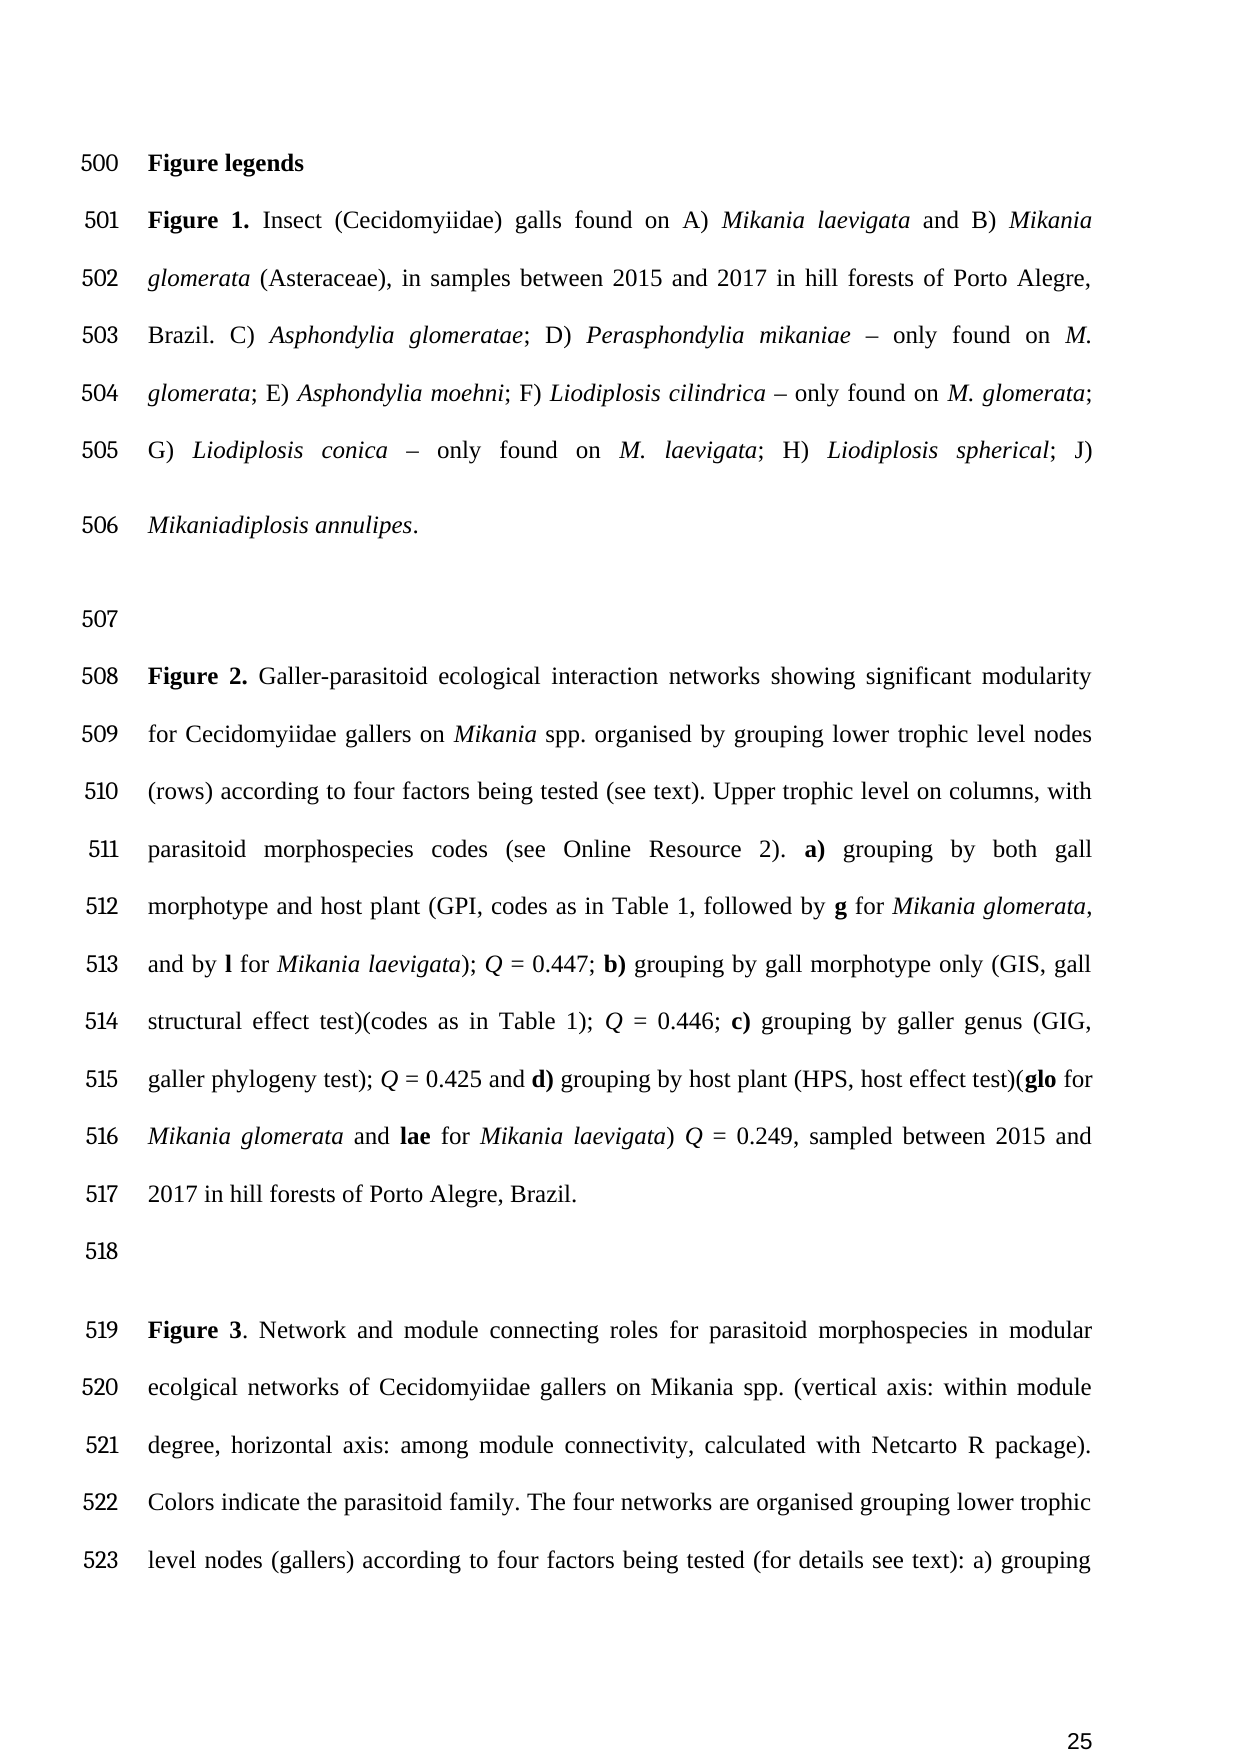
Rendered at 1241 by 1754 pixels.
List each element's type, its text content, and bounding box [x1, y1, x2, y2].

text Figure legends [148, 148, 1092, 176]
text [148, 1315, 1092, 1573]
text Figure 2. Galler-parasitoid ecological interaction networks showing significant modularity for Cecidomyiidae gallers on Mikania spp. organised by grouping lower trophic level nodes (rows) according to four factors being tested (see text). Upper trophic level on columns, with parasitoid morphospecies codes (see Online Resource 2). a) grouping by both gall morphotype and host plant (GPI, codes as in Table 1, followed by g for Mikania glomerata, and by l for Mikania laevigata); Q = 0.447; b) grouping by gall morphotype only (GIS, gall structural effect test)(codes as in Table 1); Q = 0.446; c) grouping by galler genus (GIG, galler phylogeny test); Q = 0.425 and d) grouping by host plant (HPS, host effect test)(glo for Mikania glomerata and lae for Mikania laevigata) Q = 0.249, sampled between 2015 and 2017 in hill forests of Porto Alegre, Brazil. [148, 661, 1092, 1208]
text Figure 1. Insect (Cecidomyiidae) galls found on A) Mikania laevigata and B) Mikania glomerata (Asteraceae), in samples between 2015 and 2017 in hill forests of Porto Alegre, Brazil. C) Asphondylia glomeratae; D) Perasphondylia mikaniae – only found on M. glomerata; E) Asphondylia moehni; F) Liodiplosis cilindrica – only found on M. glomerata; G) Liodiplosis conica – only found on M. laevigata; H) Liodiplosis spherical; J) Mikaniadiplosis annulipes. [148, 205, 1092, 541]
